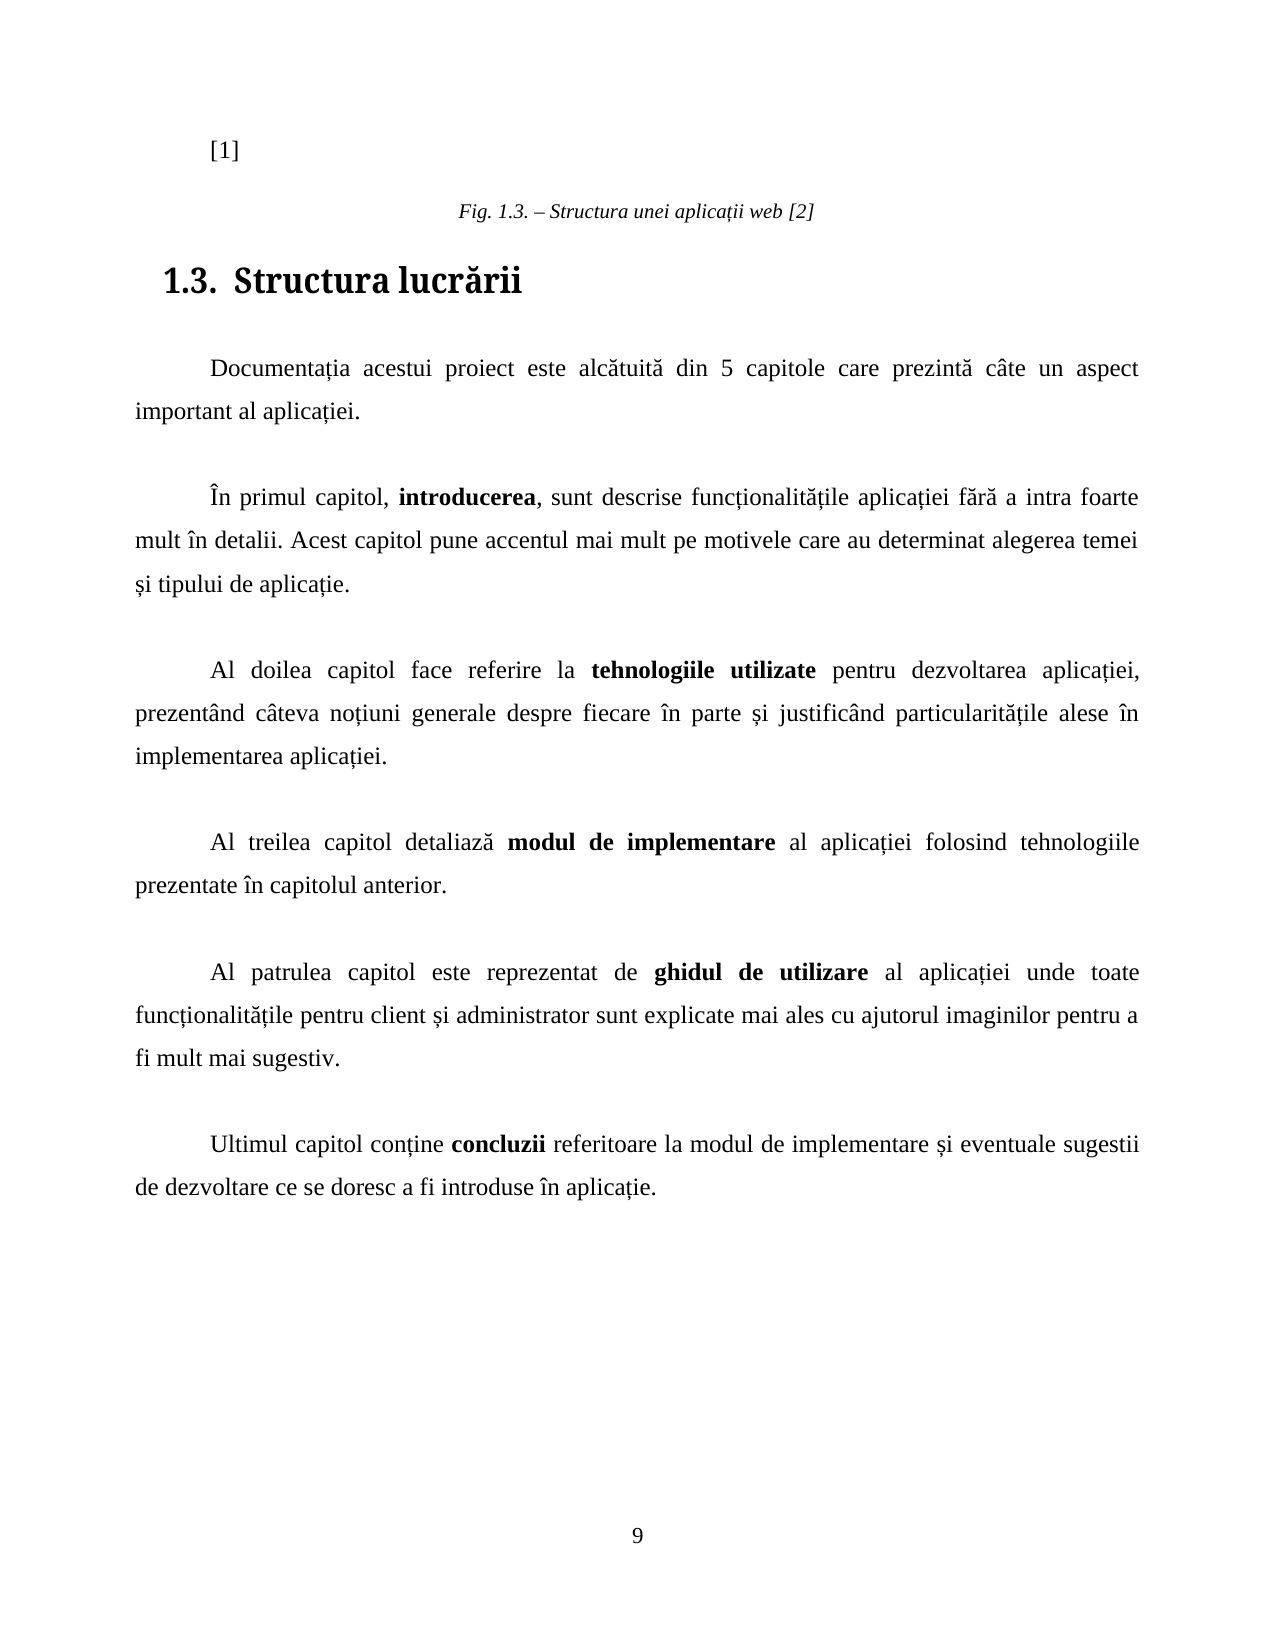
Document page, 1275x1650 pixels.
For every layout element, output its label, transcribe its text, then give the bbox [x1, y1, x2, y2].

text [1] [210, 135, 1140, 164]
text Al treilea capitol detaliază modul de implementare al aplicației folosind tehnologiile prezentate în capitolul anterior. [135, 827, 1140, 899]
text Documentația acestui proiect este alcătuită din 5 capitole care prezintă câte un aspect important al aplicației. [135, 353, 1140, 425]
text Ultimul capitol conține concluzii referitoare la modul de implementare și eventuale sugestii de dezvoltare ce se doresc a fi introduse în aplicație. [135, 1129, 1140, 1201]
text Al patrulea capitol este reprezentat de ghidul de utilizare al aplicației unde toate funcționalitățile pentru client și administrator sunt explicate mai ales cu ajutorul imaginilor pentru a fi mult mai sugestiv. [135, 957, 1140, 1072]
subtitle 1.3. Structura lucrării [126, 256, 735, 304]
text Fig. 1.3. – Structura unei aplicații web [2] [135, 199, 1140, 223]
text Al doilea capitol face referire la tehnologiile utilizate pentru dezvoltarea aplicației, prezentând câteva noțiuni generale despre fiecare în parte și justificând particularitățile alese în implementarea aplicației. [135, 655, 1140, 770]
text În primul capitol, introducerea, sunt descrise funcționalitățile aplicației fără a intra foarte mult în detalii. Acest capitol pune accentul mai mult pe motivele care au determinat alegerea temei și tipului de aplicație. [135, 482, 1140, 597]
